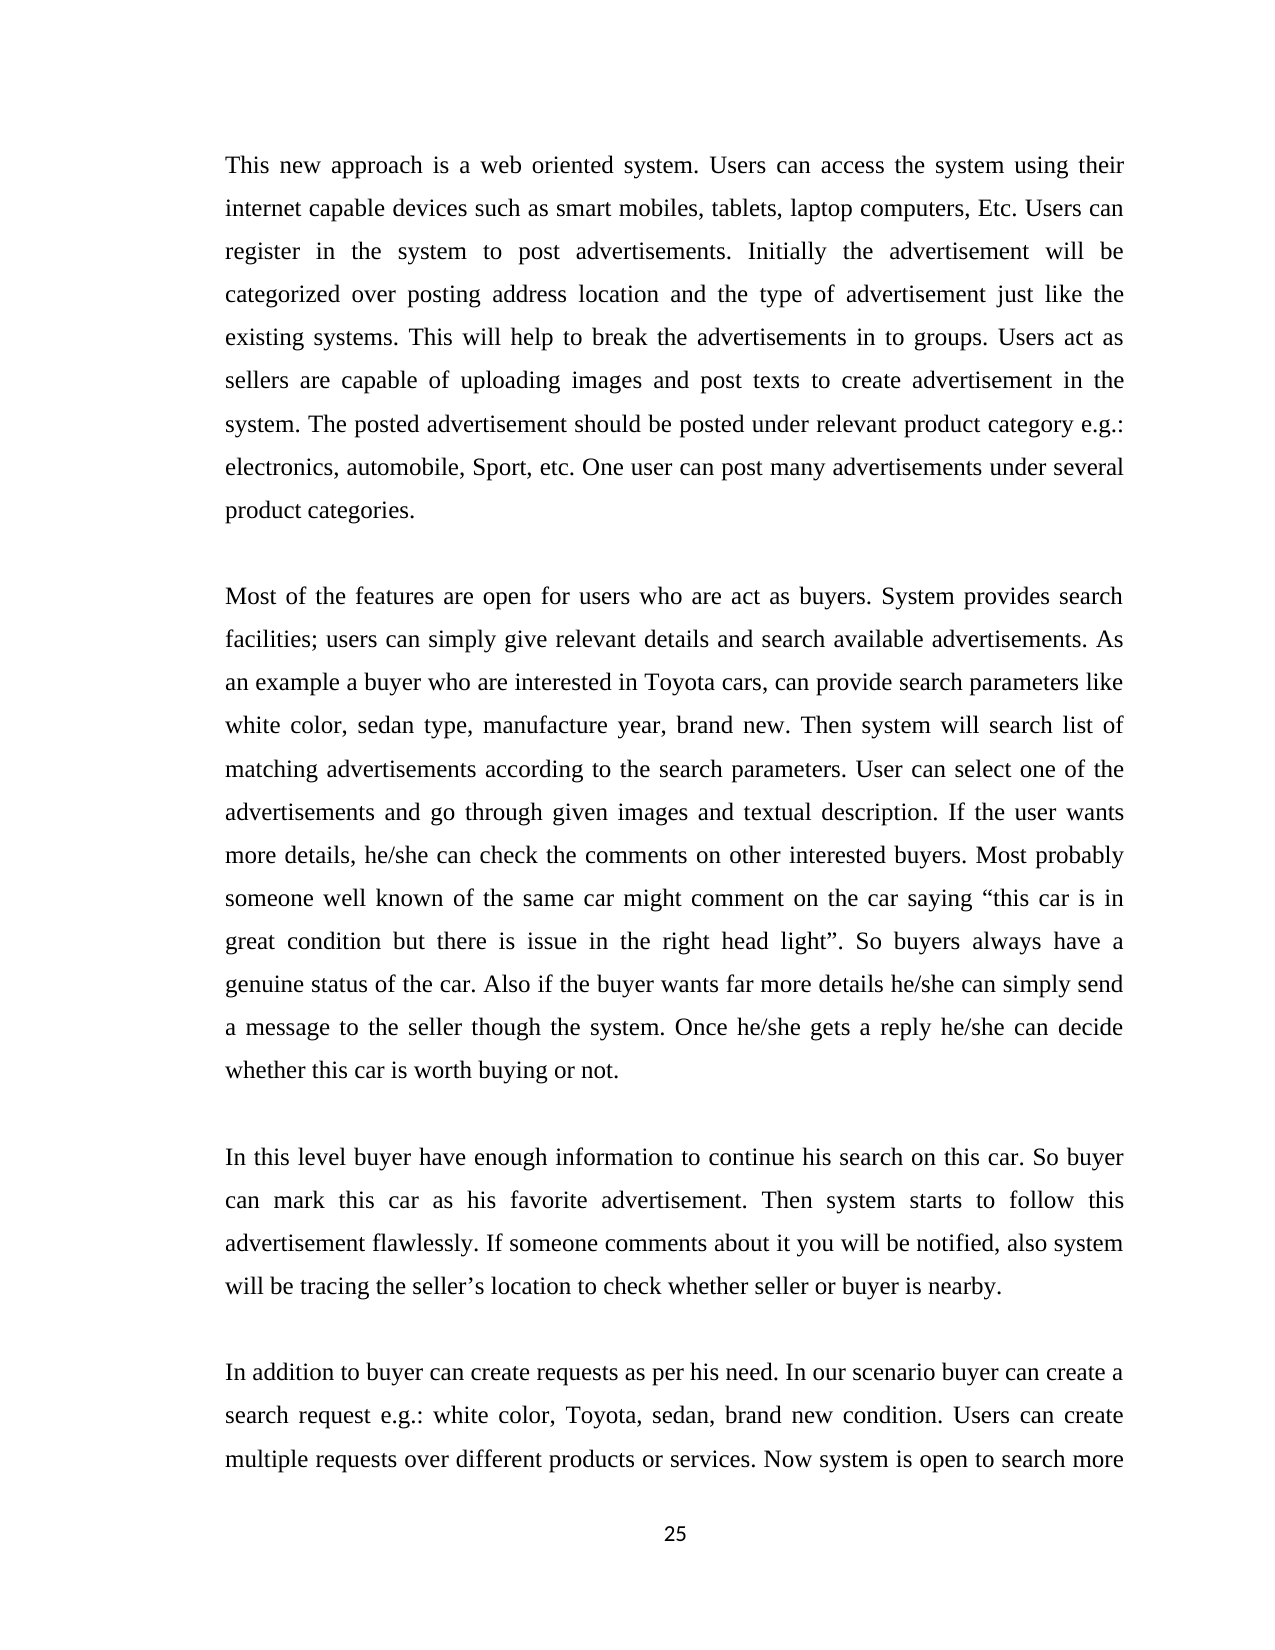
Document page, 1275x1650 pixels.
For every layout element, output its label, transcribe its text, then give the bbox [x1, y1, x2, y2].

text Most of the features are open for users who are act as buyers. System provides search facilities; users can simply give relevant details and search available advertisements. As an example a buyer who are interested in Toyota cars, can provide search parameters like white color, sedan type, manufacture year, brand new. Then system will search list of matching advertisements according to the search parameters. User can select one of the advertisements and go through given images and textual description. If the user wants more details, he/she can check the comments on other interested buyers. Most probably someone well known of the same car might comment on the car saying “this car is in great condition but there is issue in the right head light”. So buyers always have a genuine status of the car. Also if the buyer wants far more details he/she can simply send a message to the seller though the system. Once he/she gets a reply he/she can decide whether this car is worth buying or not. [225, 581, 1125, 1084]
text This new approach is a web oriented system. Users can access the system using their internet capable devices such as smart mobiles, tablets, laptop computers, Etc. Users can register in the system to post advertisements. Initially the advertisement will be categorized over posting address location and the type of advertisement just like the existing systems. This will help to break the advertisements in to groups. Users act as sellers are capable of uploading images and post texts to create advertisement in the system. The posted advertisement should be posted under relevant product category e.g.: electronics, automobile, Sport, etc. One user can post many advertisements under several product categories. [225, 150, 1125, 524]
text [225, 1357, 1125, 1472]
text In this level buyer have enough information to continue his search on this car. So buyer can mark this car as his favorite advertisement. Then system starts to follow this advertisement flawlessly. If someone comments about it you will be notified, also system will be tracing the seller’s location to check whether seller or buyer is nearby. [225, 1142, 1125, 1300]
